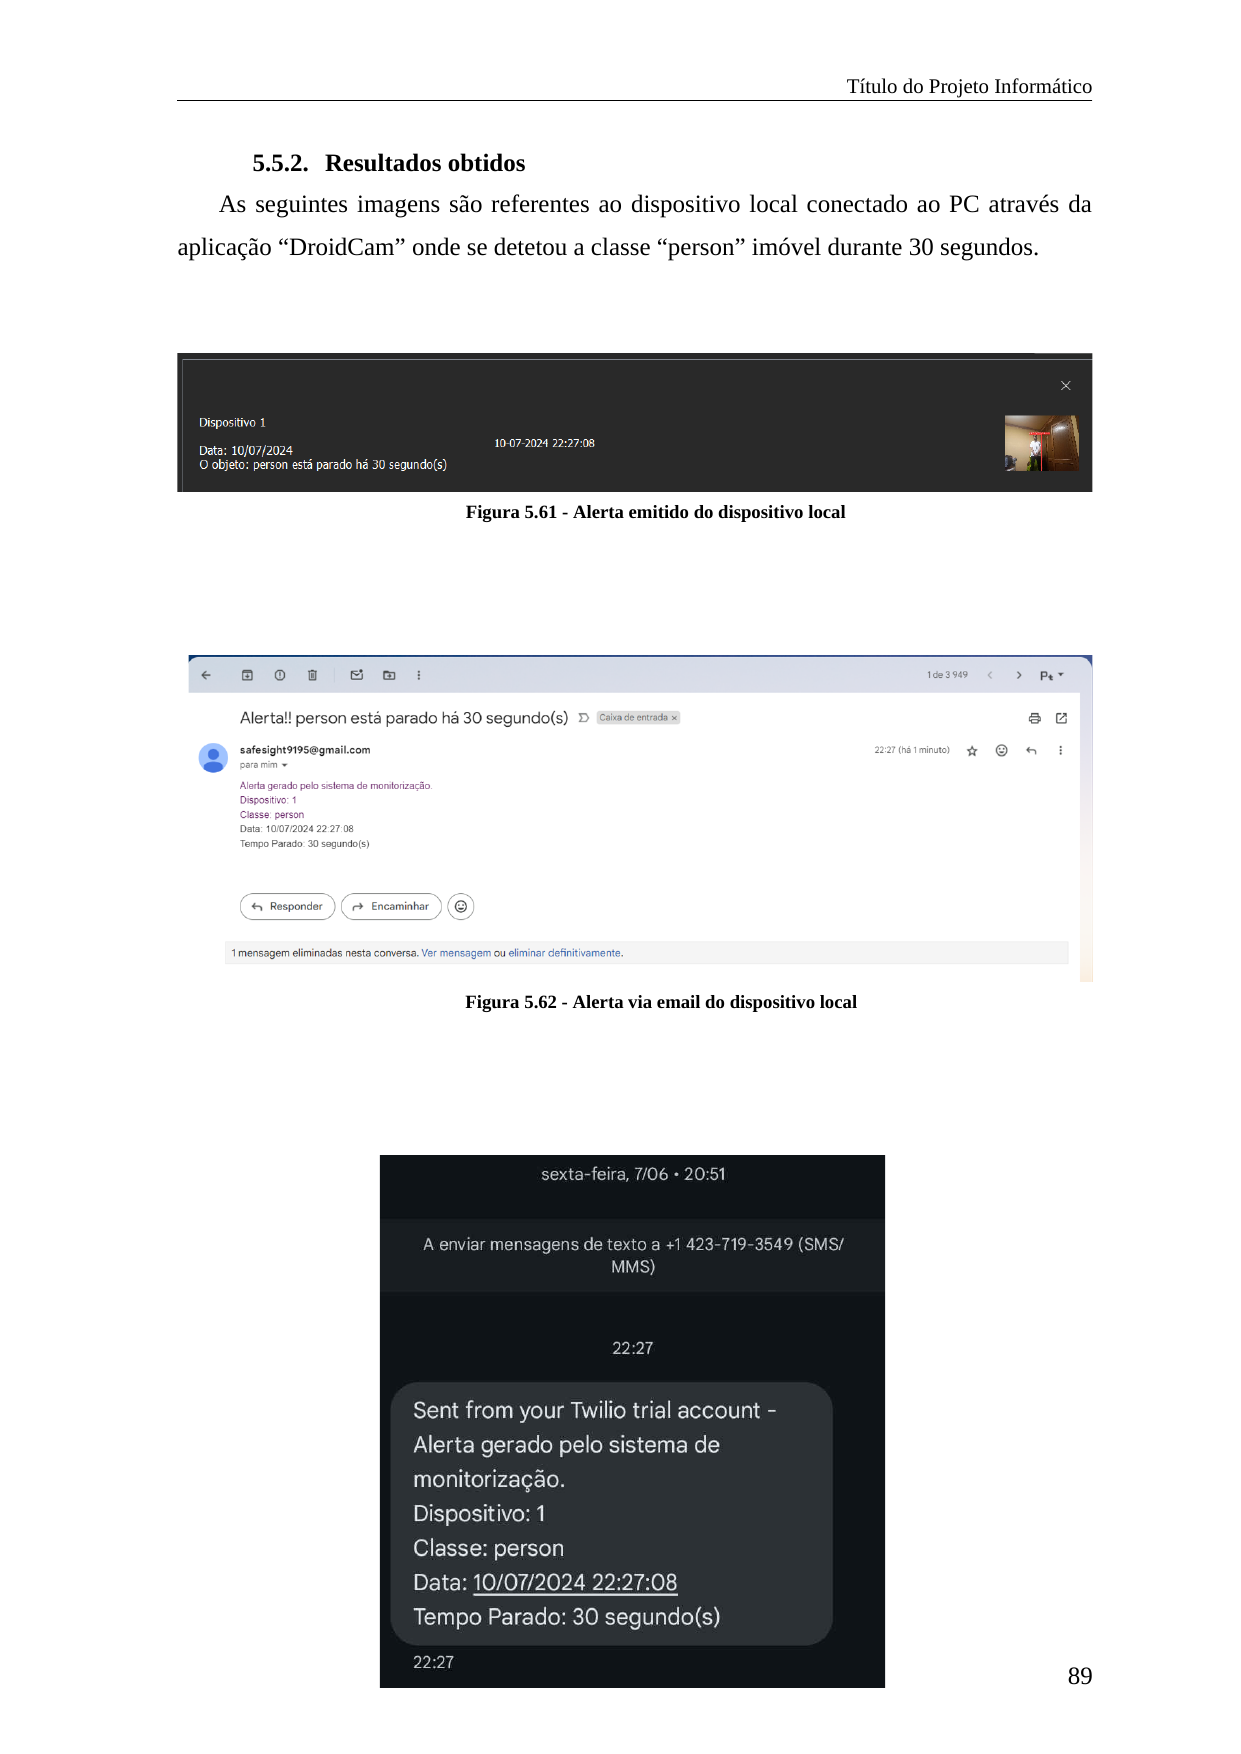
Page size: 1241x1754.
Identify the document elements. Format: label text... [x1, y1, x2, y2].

subtitle Resultados obtidos [252, 148, 1092, 176]
picture [188, 655, 1093, 982]
picture [379, 1155, 886, 1688]
text As seguintes imagens são referentes ao dispositivo local conectado ao PC através da aplicação “DroidCam” onde se detetou a classe “person” imóvel durante 30 segundos. [177, 189, 1092, 261]
picture [177, 353, 1093, 492]
